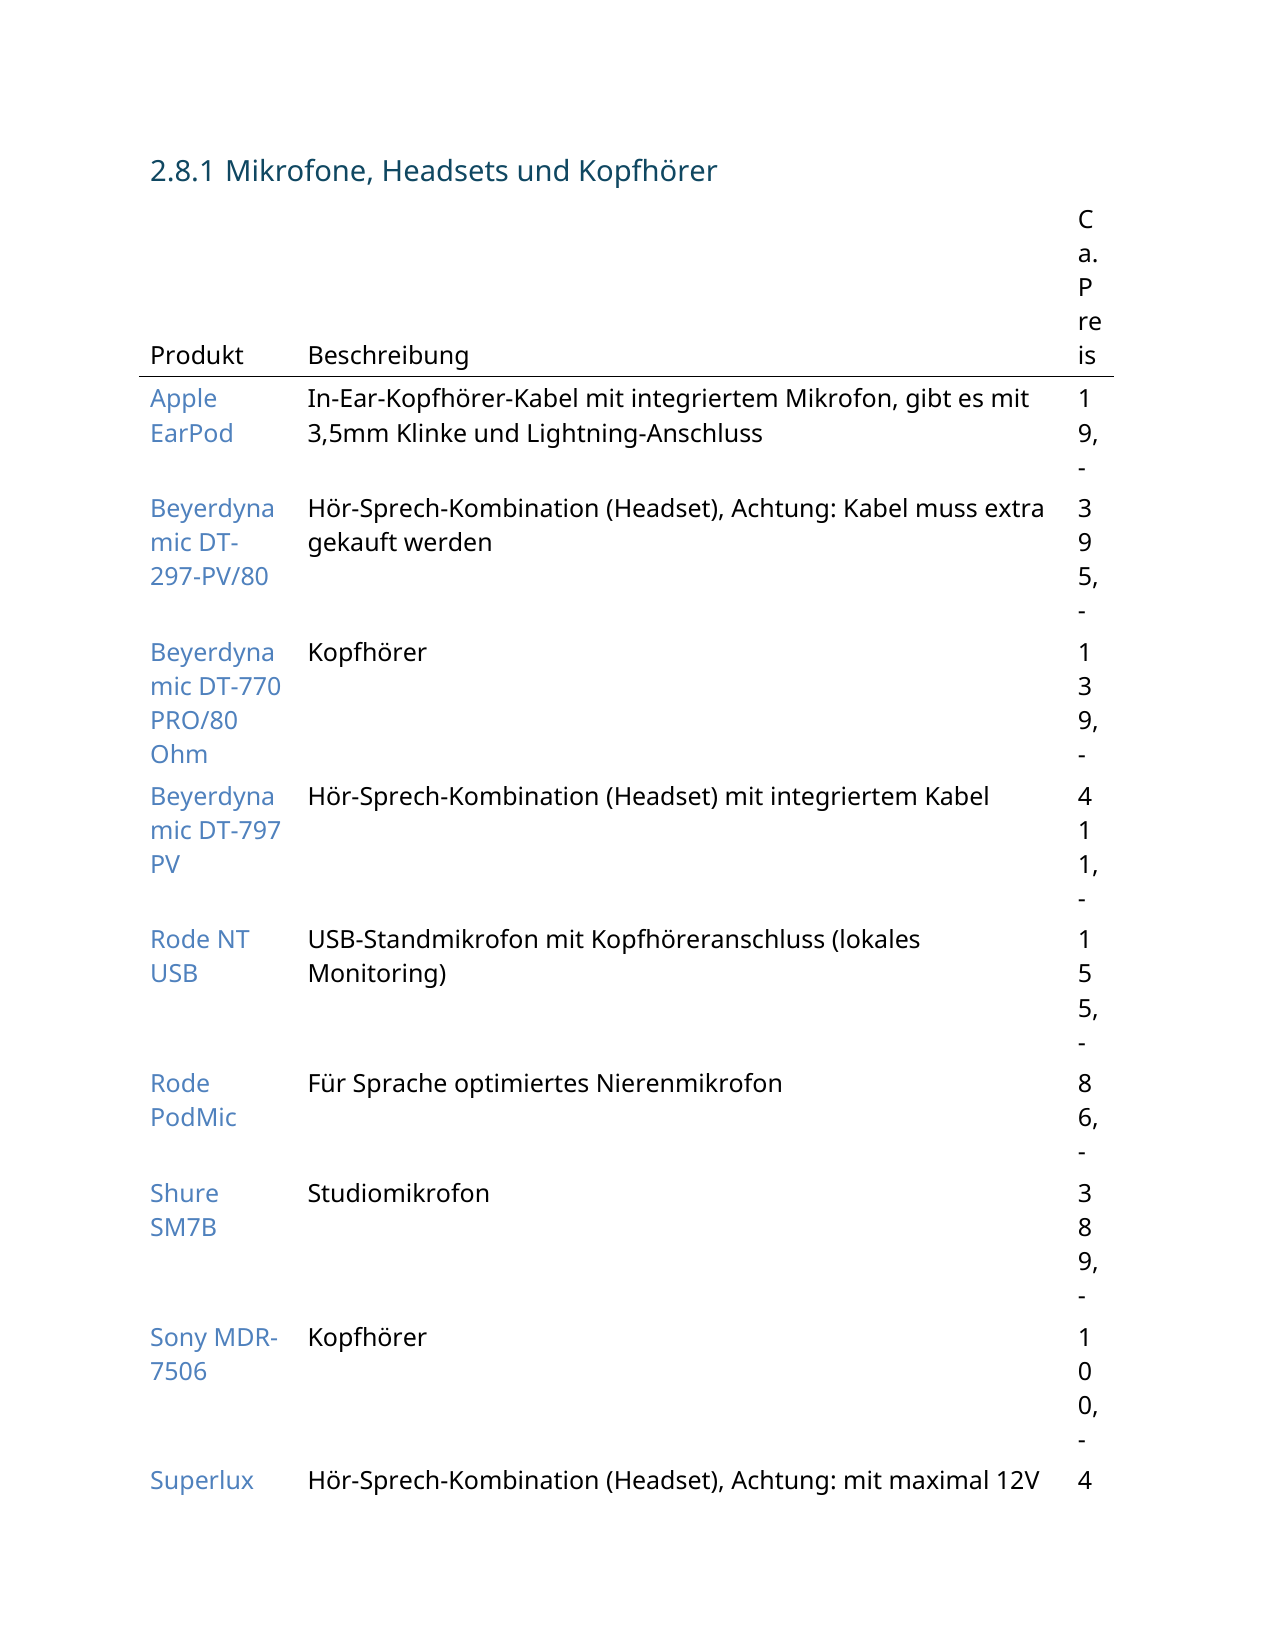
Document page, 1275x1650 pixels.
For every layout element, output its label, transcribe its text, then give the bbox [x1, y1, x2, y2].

table_cell 139,- [1066, 631, 1114, 774]
subtitle 2.8.1 Mikrofone, Headsets und Kopfhörer [150, 150, 1125, 190]
table_cell Superlux HMC 660 X [139, 1459, 296, 1497]
table_cell Shure SM7B [139, 1172, 296, 1316]
table_cell Für Sprache optimiertes Nierenmikrofon [296, 1062, 1066, 1172]
table_cell 389,- [1066, 1172, 1114, 1316]
table_header Ca. Preis [1066, 198, 1114, 376]
table_cell 45,- [1066, 1459, 1114, 1497]
table_cell Apple EarPod [139, 377, 296, 487]
table_cell 19,- [1066, 377, 1114, 487]
table_cell USB-Standmikrofon mit Kopfhöreranschluss (lokales Monitoring) [296, 918, 1066, 1062]
table_cell 155,- [1066, 918, 1114, 1062]
table_cell Rode NT USB [139, 918, 296, 1062]
table_header Produkt [139, 198, 296, 376]
table_cell 86,- [1066, 1062, 1114, 1172]
table_header Beschreibung [296, 198, 1066, 376]
table_cell 100,- [1066, 1316, 1114, 1459]
table_cell Sony MDR-7506 [139, 1316, 296, 1459]
table_cell 411,- [1066, 775, 1114, 918]
table_cell Rode PodMic [139, 1062, 296, 1172]
table_cell Beyerdynamic DT-297-PV/80 [139, 487, 296, 631]
table_cell Hör-Sprech-Kombination (Headset) mit integriertem Kabel [296, 775, 1066, 918]
table_cell Kopfhörer [296, 1316, 1066, 1459]
table_cell Beyerdynamic DT-797 PV [139, 775, 296, 918]
table_cell In-Ear-Kopfhörer-Kabel mit integriertem Mikrofon, gibt es mit 3,5mm Klinke und Lightning-Anschluss [296, 377, 1066, 487]
table_cell 395,- [1066, 487, 1114, 631]
table_cell Studiomikrofon [296, 1172, 1066, 1316]
table_cell Kopfhörer [296, 631, 1066, 774]
table_cell Beyerdynamic DT-770 PRO/80 Ohm [139, 631, 296, 774]
table_cell Hör-Sprech-Kombination (Headset), Achtung: Kabel muss extra gekauft werden [296, 487, 1066, 631]
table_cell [296, 1459, 1066, 1497]
